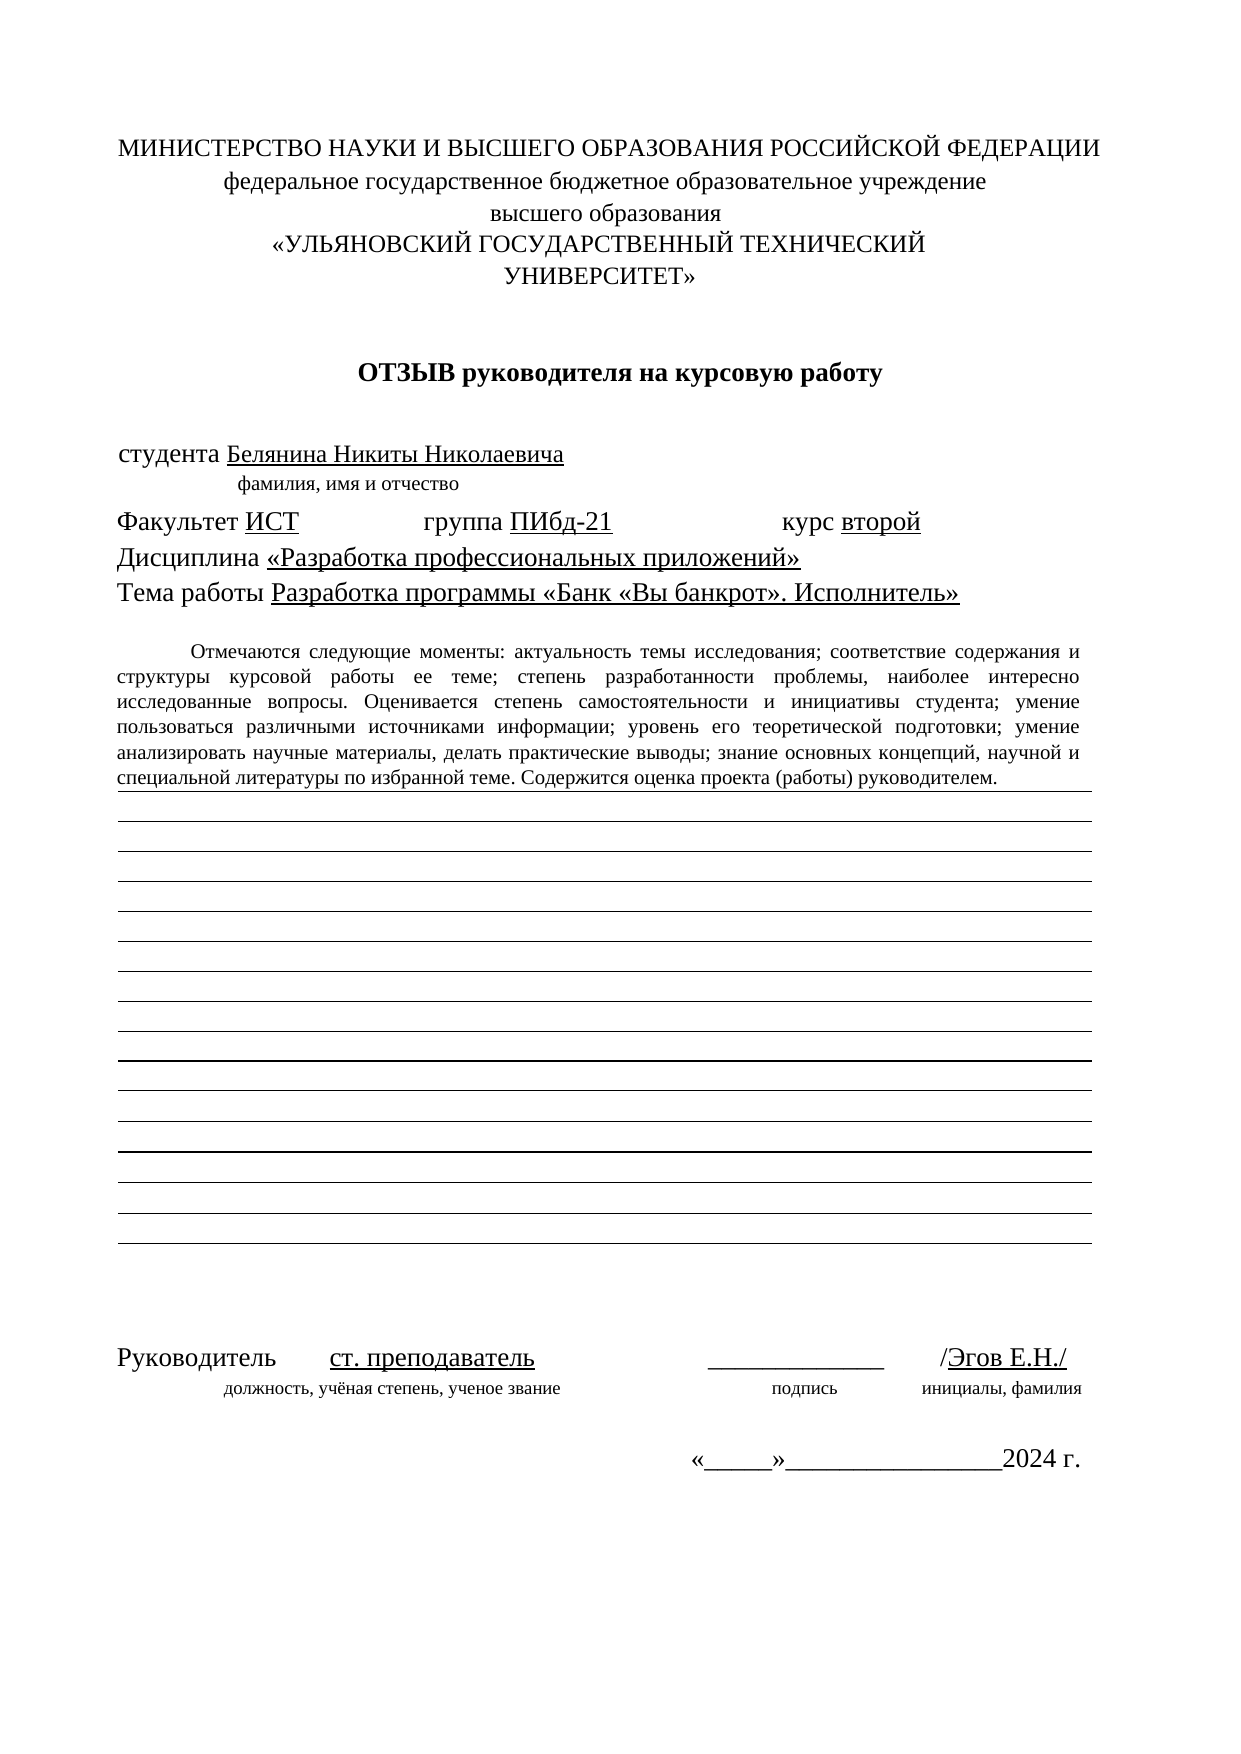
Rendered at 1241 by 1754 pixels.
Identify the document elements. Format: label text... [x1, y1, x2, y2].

text МИНИСТЕРСТВО НАУКИ И ВЫСШЕГО ОБРАЗОВАНИЯ РОССИЙСКОЙ ФЕДЕРАЦИИ [118, 133, 1122, 162]
text федеральное государственное бюджетное образовательное учреждение высшего образования [177, 166, 1033, 226]
text должность, учёная степень, ученое звание подпись инициалы, фамилия [118, 1377, 1122, 1398]
text Отмечаются следующие моменты: актуальность темы исследования; соответствие содержания и структуры курсовой работы ее теме; степень разработанности проблемы, наиболее интересно исследованные вопросы. Оценивается степень самостоятельности и инициативы студента; умение пользоваться различными источниками информации; уровень его теоретической подготовки; умение анализировать научные материалы, делать практические выводы; знание основных концепций, научной и специальной литературы по избранной теме. Содержится оценка проекта (работы) руководителем. [117, 639, 1081, 789]
text Руководитель ст. преподаватель _____________ /Эгов Е.Н./ [117, 1341, 1122, 1372]
text Факультет ИСТ группа ПИбд-21 курс второй [117, 505, 1122, 537]
text Дисциплина «Разработка профессиональных приложений» [117, 541, 803, 572]
text студента Белянина Никиты Николаевича [118, 437, 1122, 469]
text Тема работы Разработка программы «Банк «Вы банкрот». Исполнитель» [117, 576, 1122, 637]
text фамилия, имя и отчество [117, 470, 1122, 494]
text ОТЗЫВ руководителя на курсовую работу [118, 356, 1122, 387]
text «УЛЬЯНОВСКИЙ ГОСУДАРСТВЕННЫЙ ТЕХНИЧЕСКИЙ УНИВЕРСИТЕТ» [177, 229, 1021, 290]
text «_____»________________2024 г. [118, 1442, 1081, 1473]
